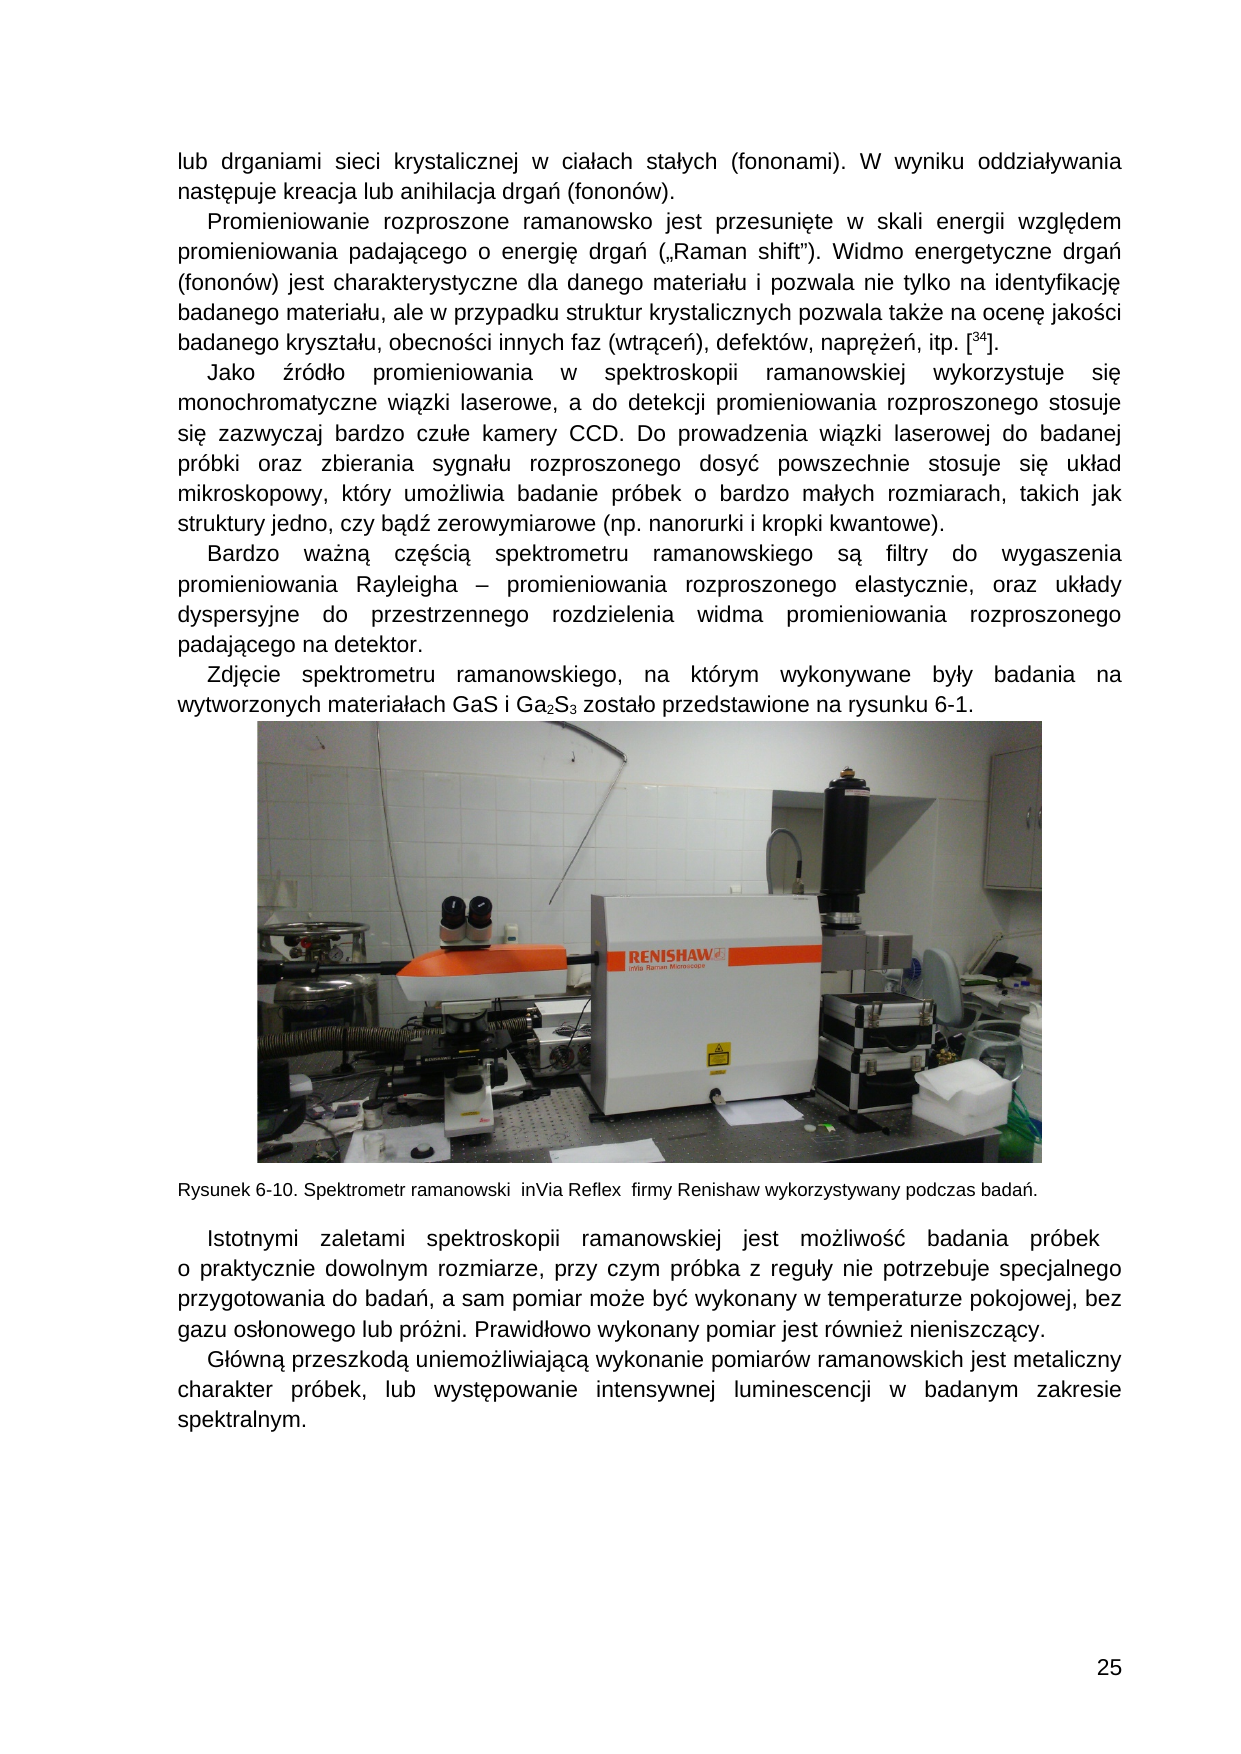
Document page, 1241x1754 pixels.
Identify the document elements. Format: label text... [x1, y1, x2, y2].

picture [257, 721, 1042, 1163]
text Zdjęcie spektrometru ramanowskiego, na którym wykonywane były badania na wytworzonych materiałach GaS i Ga2S3 zostało przedstawione na rysunku 6-1. [177, 661, 1122, 718]
text Istotnymi zaletami spektroskopii ramanowskiej jest możliwość badania próbek o praktycznie dowolnym rozmiarze, przy czym próbka z reguły nie potrzebuje specjalnego przygotowania do badań, a sam pomiar może być wykonany w temperaturze pokojowej, bez gazu osłonowego lub próżni. Prawidłowo wykonany pomiar jest również nieniszczący. [177, 1225, 1122, 1342]
text Promieniowanie rozproszone ramanowsko jest przesunięte w skali energii względem promieniowania padającego o energię drgań („Raman shift”). Widmo energetyczne drgań (fononów) jest charakterystyczne dla danego materiału i pozwala nie tylko na identyfikację badanego materiału, ale w przypadku struktur krystalicznych pozwala także na ocenę jakości badanego kryształu, obecności innych faz (wtrąceń), defektów, naprężeń, itp. []. [177, 208, 1122, 355]
text Jako źródło promieniowania w spektroskopii ramanowskiej wykorzystuje się monochromatyczne wiązki laserowe, a do detekcji promieniowania rozproszonego stosuje się zazwyczaj bardzo czułe kamery CCD. Do prowadzenia wiązki laserowej do badanej próbki oraz zbierania sygnału rozproszonego dosyć powszechnie stosuje się układ mikroskopowy, który umożliwia badanie próbek o bardzo małych rozmiarach, takich jak struktury jedno, czy bądź zerowymiarowe (np. nanorurki i kropki kwantowe). [177, 359, 1122, 537]
text Główną przeszkodą uniemożliwiającą wykonanie pomiarów ramanowskich jest metaliczny charakter próbek, lub występowanie intensywnej luminescencji w badanym zakresie spektralnym. [177, 1346, 1122, 1432]
text Bardzo ważną częścią spektrometru ramanowskiego są filtry do wygaszenia promieniowania Rayleigha – promieniowania rozproszonego elastycznie, oraz układy dyspersyjne do przestrzennego rozdzielenia widma promieniowania rozproszonego padającego na detektor. [177, 540, 1122, 657]
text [177, 148, 1122, 204]
